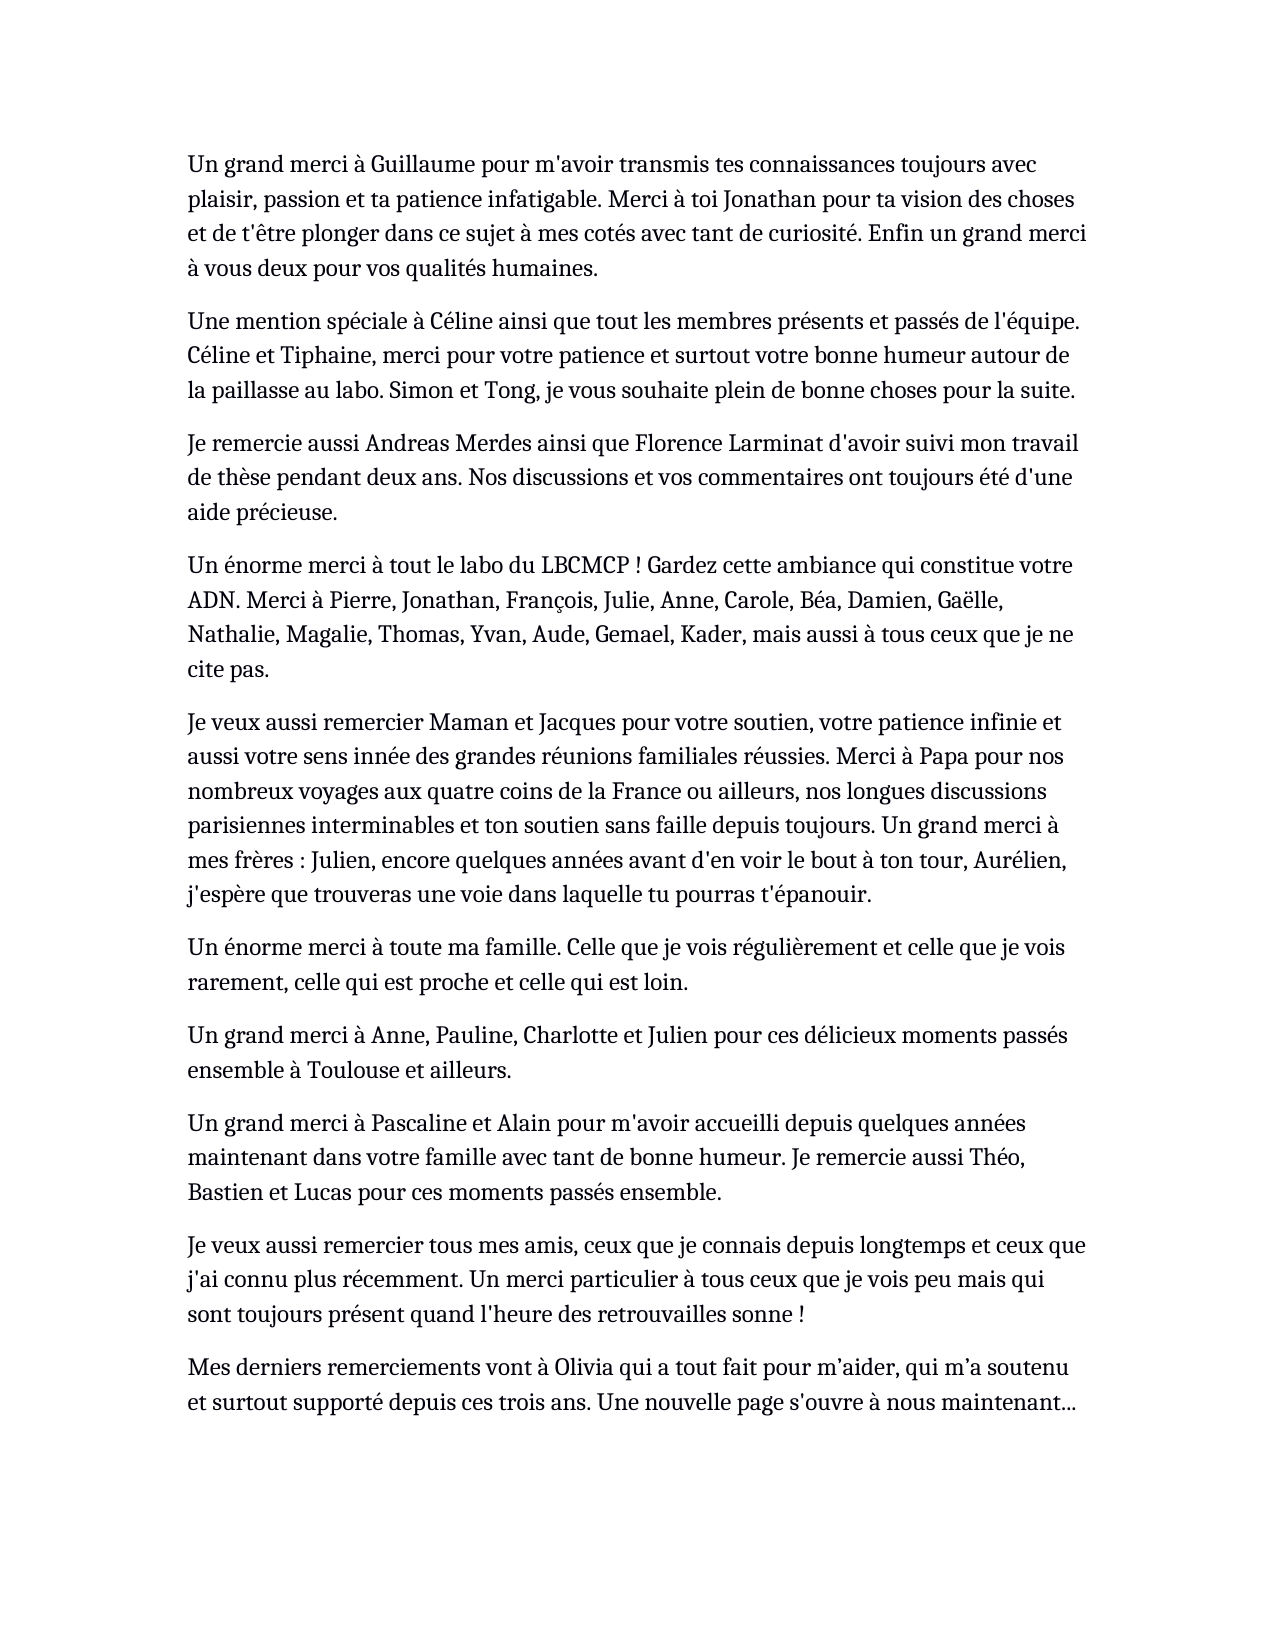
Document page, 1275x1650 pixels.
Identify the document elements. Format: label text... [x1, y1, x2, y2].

text Un grand merci à Pascaline et Alain pour m'avoir accueilli depuis quelques années maintenant dans votre famille avec tant de bonne humeur. Je remercie aussi Théo, Bastien et Lucas pour ces moments passés ensemble. [187, 1109, 1087, 1206]
text Un grand merci à Anne, Pauline, Charlotte et Julien pour ces délicieux moments passés ensemble à Toulouse et ailleurs. [187, 1021, 1087, 1084]
text Je veux aussi remercier Maman et Jacques pour votre soutien, votre patience infinie et aussi votre sens innée des grandes réunions familiales réussies. Merci à Papa pour nos nombreux voyages aux quatre coins de la France ou ailleurs, nos longues discussions parisiennes interminables et ton soutien sans faille depuis toujours. Un grand merci à mes frères : Julien, encore quelques années avant d'en voir le bout à ton tour, Aurélien, j'espère que trouveras une voie dans laquelle tu pourras t'épanouir. [187, 708, 1087, 909]
text Un énorme merci à tout le labo du LBCMCP ! Gardez cette ambiance qui constitue votre ADN. Merci à Pierre, Jonathan, François, Julie, Anne, Carole, Béa, Damien, Gaëlle, Nathalie, Magalie, Thomas, Yvan, Aude, Gemael, Kader, mais aussi à tous ceux que je ne cite pas. [187, 551, 1087, 683]
text Un énorme merci à toute ma famille. Celle que je vois régulièrement et celle que je vois rarement, celle qui est proche et celle qui est loin. [187, 933, 1087, 997]
text Un grand merci à Guillaume pour m'avoir transmis tes connaissances toujours avec plaisir, passion et ta patience infatigable. Merci à toi Jonathan pour ta vision des choses et de t'être plonger dans ce sujet à mes cotés avec tant de curiosité. Enfin un grand merci à vous deux pour vos qualités humaines. [187, 150, 1087, 282]
text Je veux aussi remercier tous mes amis, ceux que je connais depuis longtemps et ceux que j'ai connu plus récemment. Un merci particulier à tous ceux que je vois peu mais qui sont toujours présent quand l'heure des retrouvailles sonne ! [187, 1231, 1087, 1329]
text Mes derniers remerciements vont à Olivia qui a tout fait pour m’aider, qui m’a soutenu et surtout supporté depuis ces trois ans. Une nouvelle page s'ouvre à nous maintenant... [187, 1353, 1087, 1416]
text Une mention spéciale à Céline ainsi que tout les membres présents et passés de l'équipe. Céline et Tiphaine, merci pour votre patience et surtout votre bonne humeur autour de la paillasse au labo. Simon et Tong, je vous souhaite plein de bonne choses pour la suite. [187, 307, 1087, 404]
text Je remercie aussi Andreas Merdes ainsi que Florence Larminat d'avoir suivi mon travail de thèse pendant deux ans. Nos discussions et vos commentaires ont toujours été d'une aide précieuse. [187, 429, 1087, 527]
